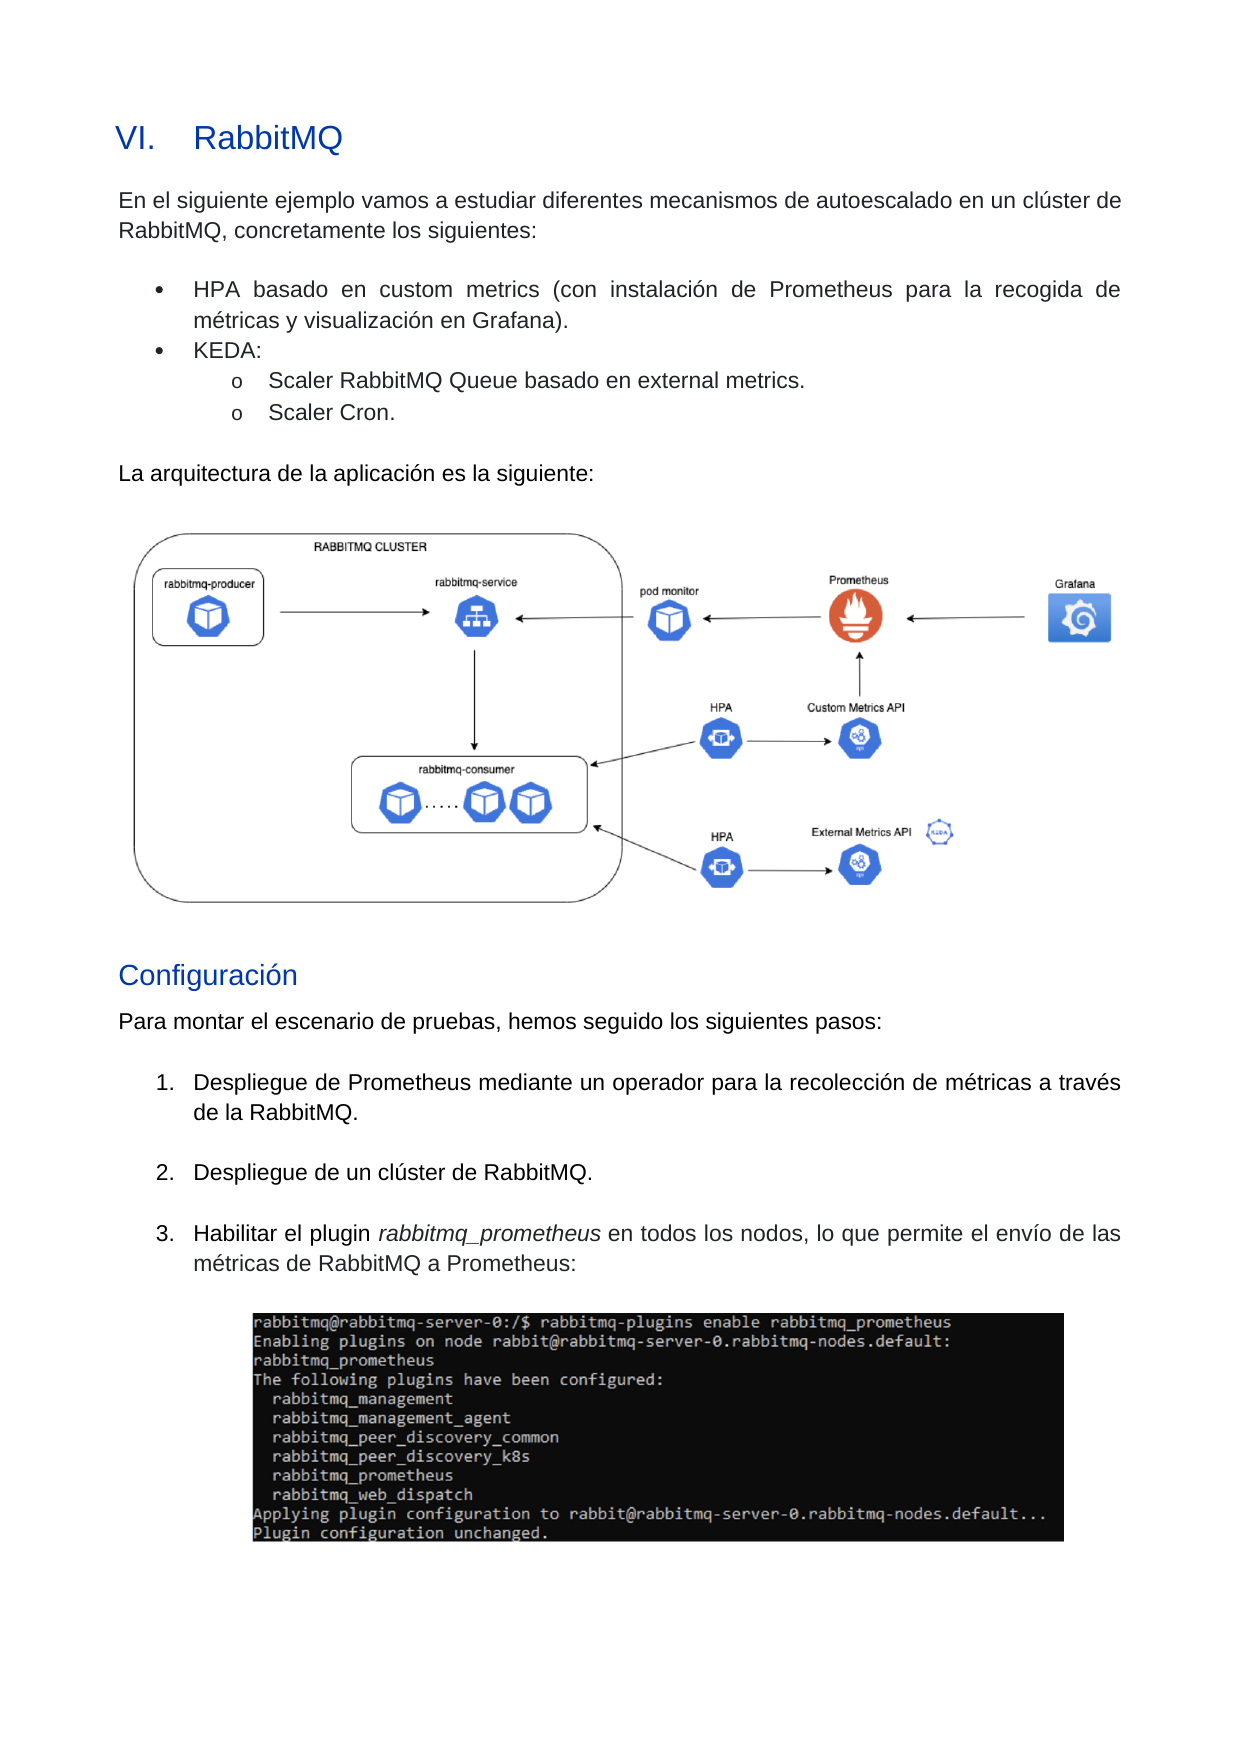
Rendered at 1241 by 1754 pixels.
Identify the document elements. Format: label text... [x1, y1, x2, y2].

list Despliegue de Prometheus mediante un operador para la recolección de métricas a través de la RabbitMQ. [156, 1068, 1122, 1125]
list HPA basado en custom metrics (con instalación de Prometheus para la recogida de métricas y visualización en Grafana). [156, 276, 1122, 333]
text En el siguiente ejemplo vamos a estudiar diferentes mecanismos de autoescalado en un clúster de RabbitMQ, concretamente los siguientes: [118, 187, 1122, 243]
list Habilitar el plugin rabbitmq_prometheus en todos los nodos, lo que permite el envío de las métricas de RabbitMQ a Prometheus: [156, 1219, 1122, 1276]
text Para montar el escenario de pruebas, hemos seguido los siguientes pasos: [118, 1008, 1122, 1034]
text La arquitectura de la aplicación es la siguiente: [118, 460, 1122, 486]
list Scaler Cron. [231, 399, 1122, 426]
subtitle RabbitMQ [156, 118, 1122, 157]
list Scaler RabbitMQ Queue basado en external metrics. [231, 367, 1122, 395]
list Despliegue de un clúster de RabbitMQ. [156, 1159, 1122, 1185]
list KEDA: [156, 337, 1122, 363]
picture [251, 1310, 1065, 1546]
subtitle Configuración [118, 958, 1122, 991]
picture [118, 520, 1123, 919]
